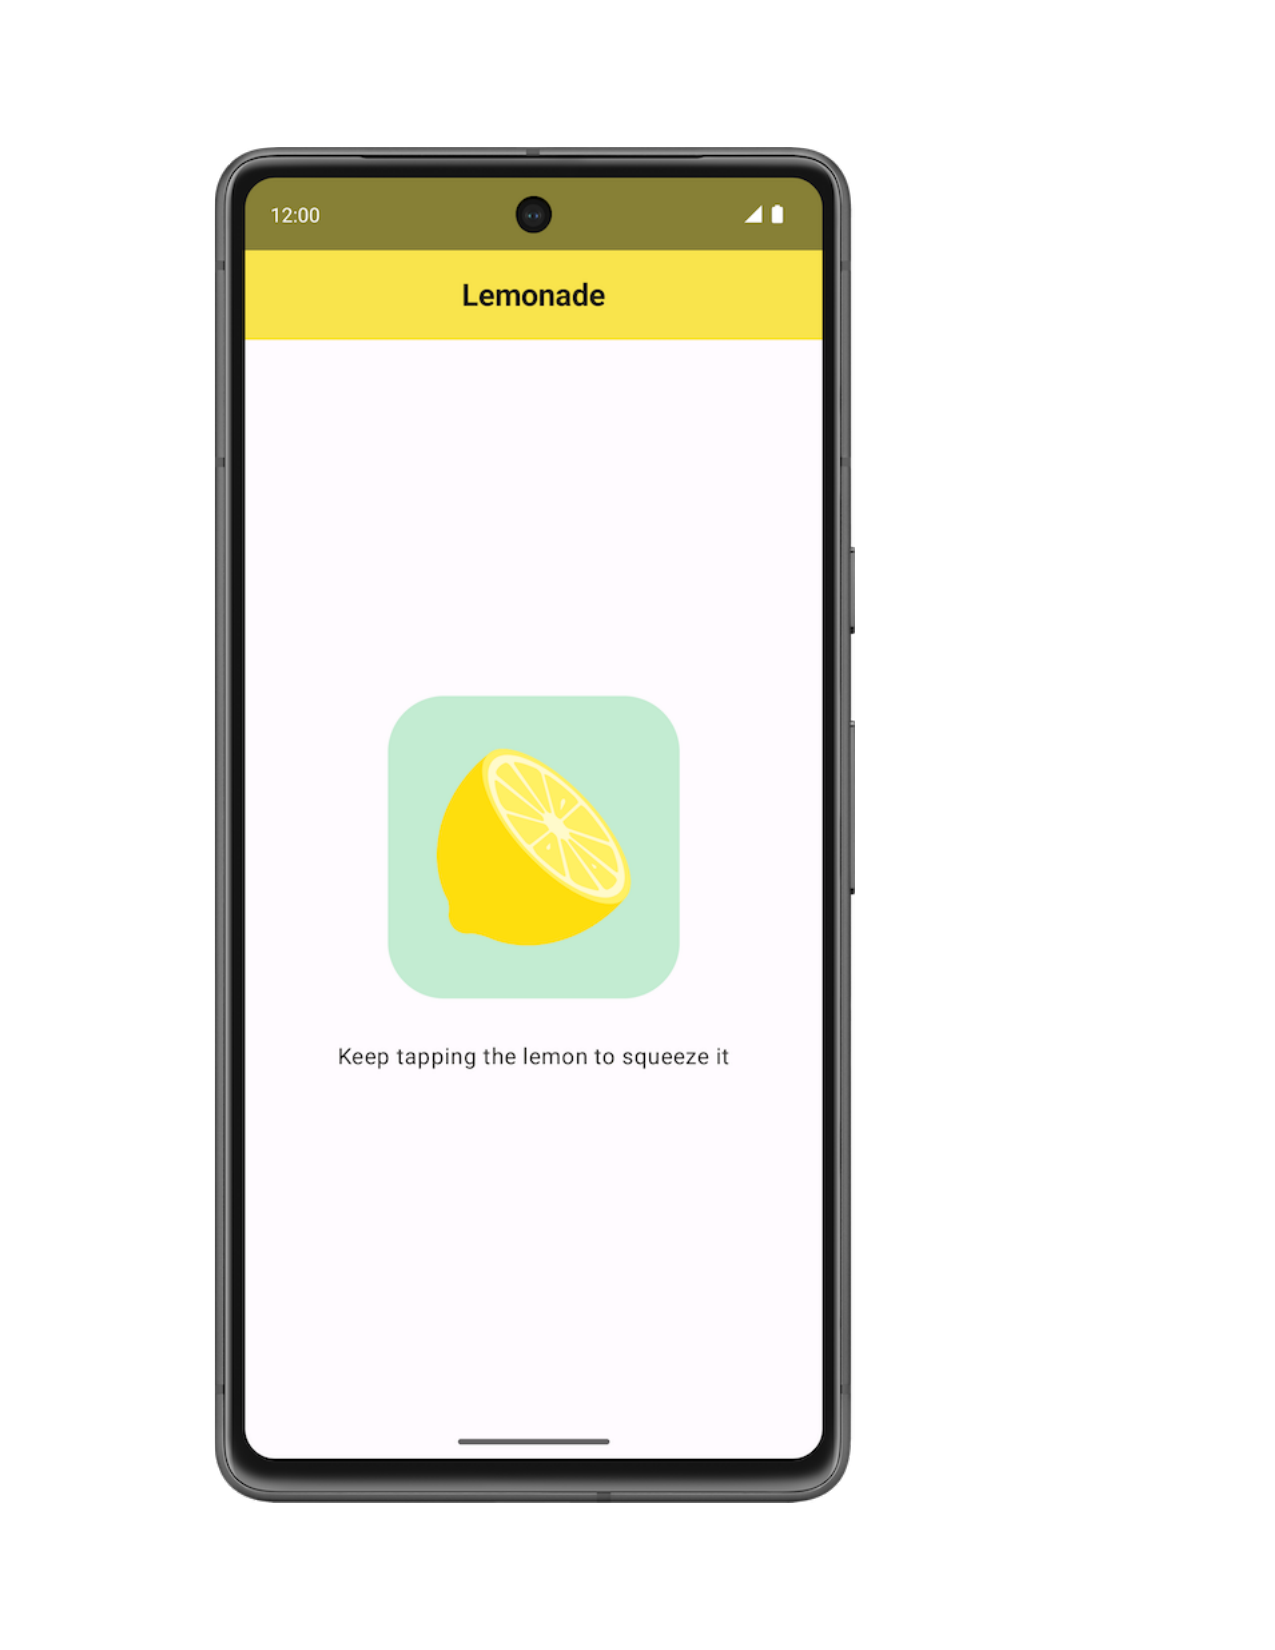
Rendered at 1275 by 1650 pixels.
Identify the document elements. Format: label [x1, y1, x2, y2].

picture [214, 147, 855, 1503]
